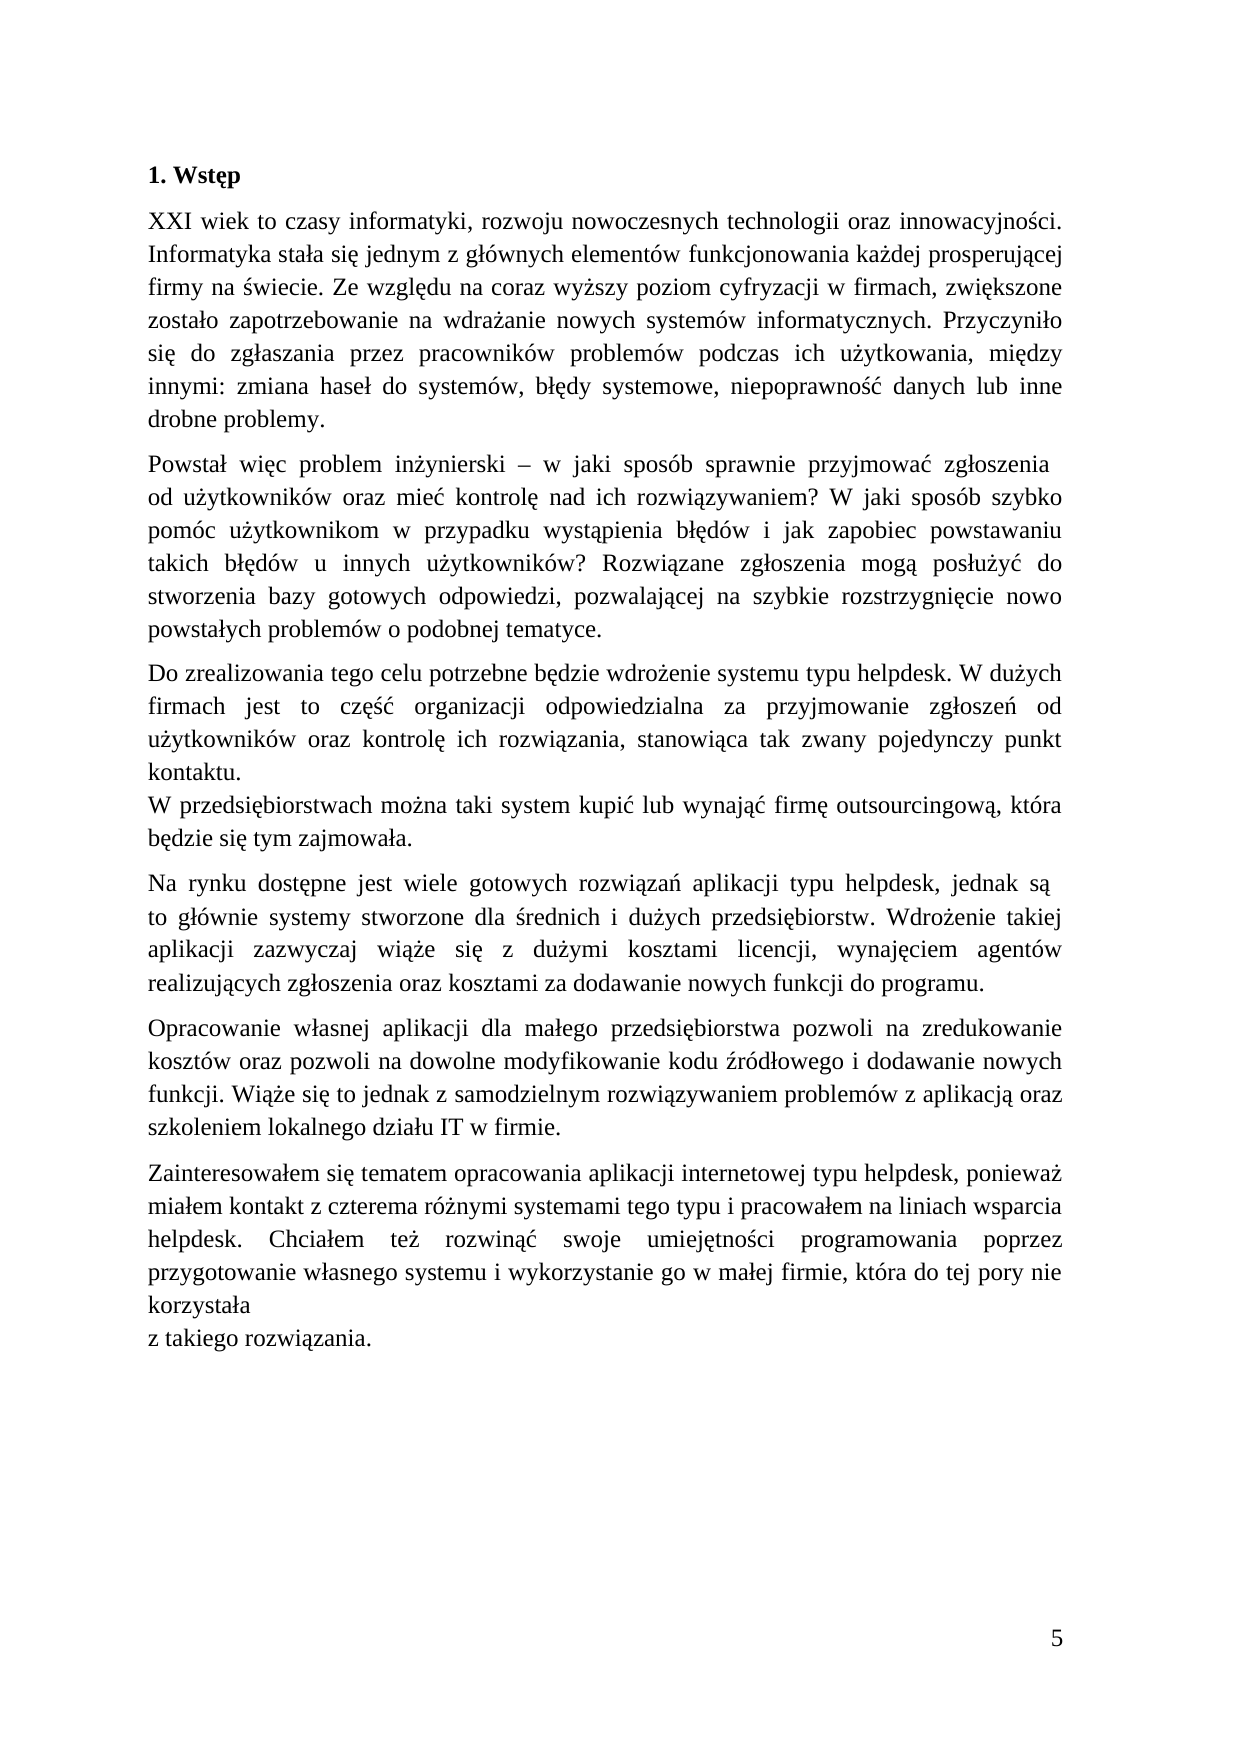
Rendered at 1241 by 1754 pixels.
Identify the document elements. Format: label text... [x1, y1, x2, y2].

text XXI wiek to czasy informatyki, rozwoju nowoczesnych technologii oraz innowacyjności. Informatyka stała się jednym z głównych elementów funkcjonowania każdej prosperującej firmy na świecie. Ze względu na coraz wyższy poziom cyfryzacji w firmach, zwiększone zostało zapotrzebowanie na wdrażanie nowych systemów informatycznych. Przyczyniło się do zgłaszania przez pracowników problemów podczas ich użytkowania, między innymi: zmiana haseł do systemów, błędy systemowe, niepoprawność danych lub inne drobne problemy. [148, 206, 1063, 433]
subtitle 1. Wstęp [148, 160, 1063, 189]
text Zainteresowałem się tematem opracowania aplikacji internetowej typu helpdesk, ponieważ miałem kontakt z czterema różnymi systemami tego typu i pracowałem na liniach wsparcia helpdesk. Chciałem też rozwinąć swoje umiejętności programowania poprzez przygotowanie własnego systemu i wykorzystanie go w małej firmie, która do tej pory nie korzystała z takiego rozwiązania. [148, 1158, 1063, 1352]
text Do zrealizowania tego celu potrzebne będzie wdrożenie systemu typu helpdesk. W dużych firmach jest to część organizacji odpowiedzialna za przyjmowanie zgłoszeń od użytkowników oraz kontrolę ich rozwiązania, stanowiąca tak zwany pojedynczy punkt kontaktu. W przedsiębiorstwach można taki system kupić lub wynająć firmę outsourcingową, która będzie się tym zajmowała. [148, 658, 1063, 852]
text Powstał więc problem inżynierski – w jaki sposób sprawnie przyjmować zgłoszenia od użytkowników oraz mieć kontrolę nad ich rozwiązywaniem? W jaki sposób szybko pomóc użytkownikom w przypadku wystąpienia błędów i jak zapobiec powstawaniu takich błędów u innych użytkowników? Rozwiązane zgłoszenia mogą posłużyć do stworzenia bazy gotowych odpowiedzi, pozwalającej na szybkie rozstrzygnięcie nowo powstałych problemów o podobnej tematyce. [148, 449, 1063, 643]
text Opracowanie własnej aplikacji dla małego przedsiębiorstwa pozwoli na zredukowanie kosztów oraz pozwoli na dowolne modyfikowanie kodu źródłowego i dodawanie nowych funkcji. Wiąże się to jednak z samodzielnym rozwiązywaniem problemów z aplikacją oraz szkoleniem lokalnego działu IT w firmie. [148, 1013, 1063, 1141]
text Na rynku dostępne jest wiele gotowych rozwiązań aplikacji typu helpdesk, jednak są to głównie systemy stworzone dla średnich i dużych przedsiębiorstw. Wdrożenie takiej aplikacji zazwyczaj wiąże się z dużymi kosztami licencji, wynajęciem agentów realizujących zgłoszenia oraz kosztami za dodawanie nowych funkcji do programu. [148, 868, 1063, 996]
